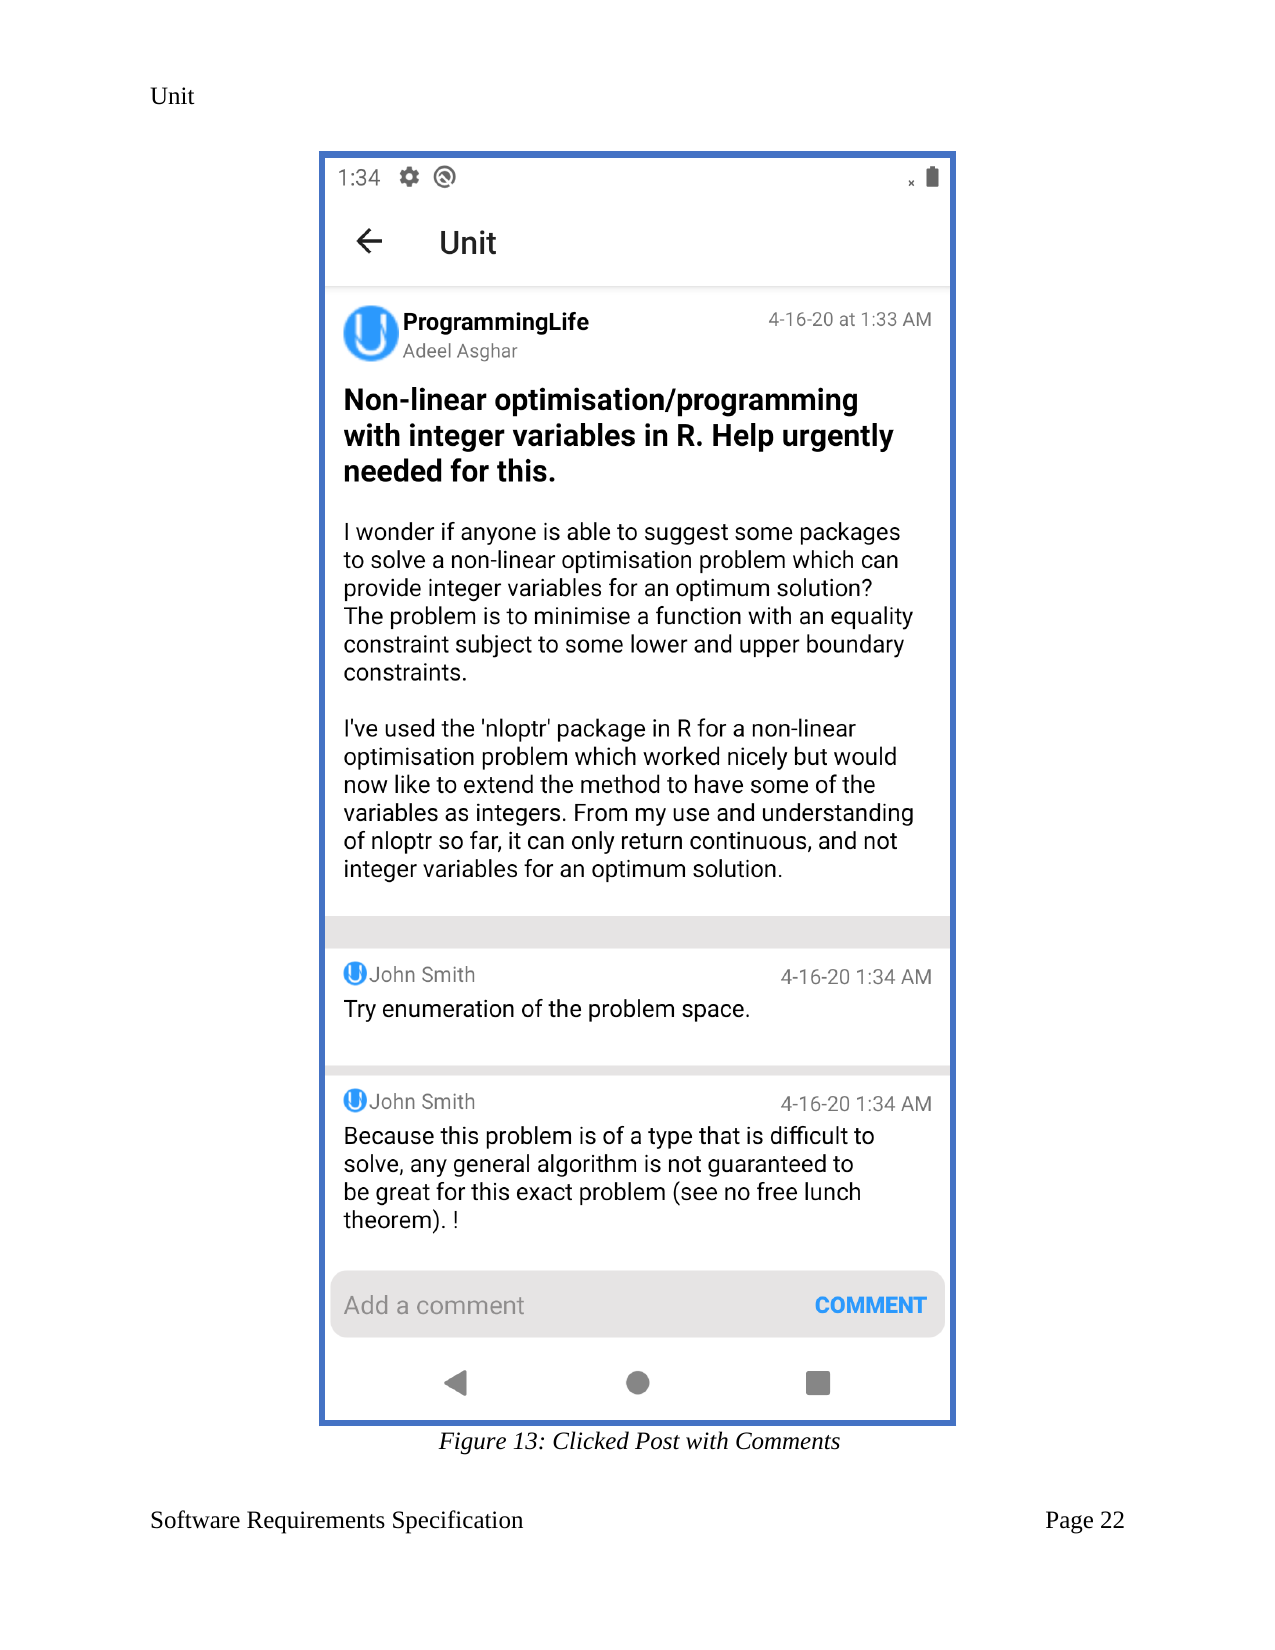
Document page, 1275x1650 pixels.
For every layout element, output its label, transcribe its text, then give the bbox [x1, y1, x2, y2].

picture [325, 158, 950, 1420]
